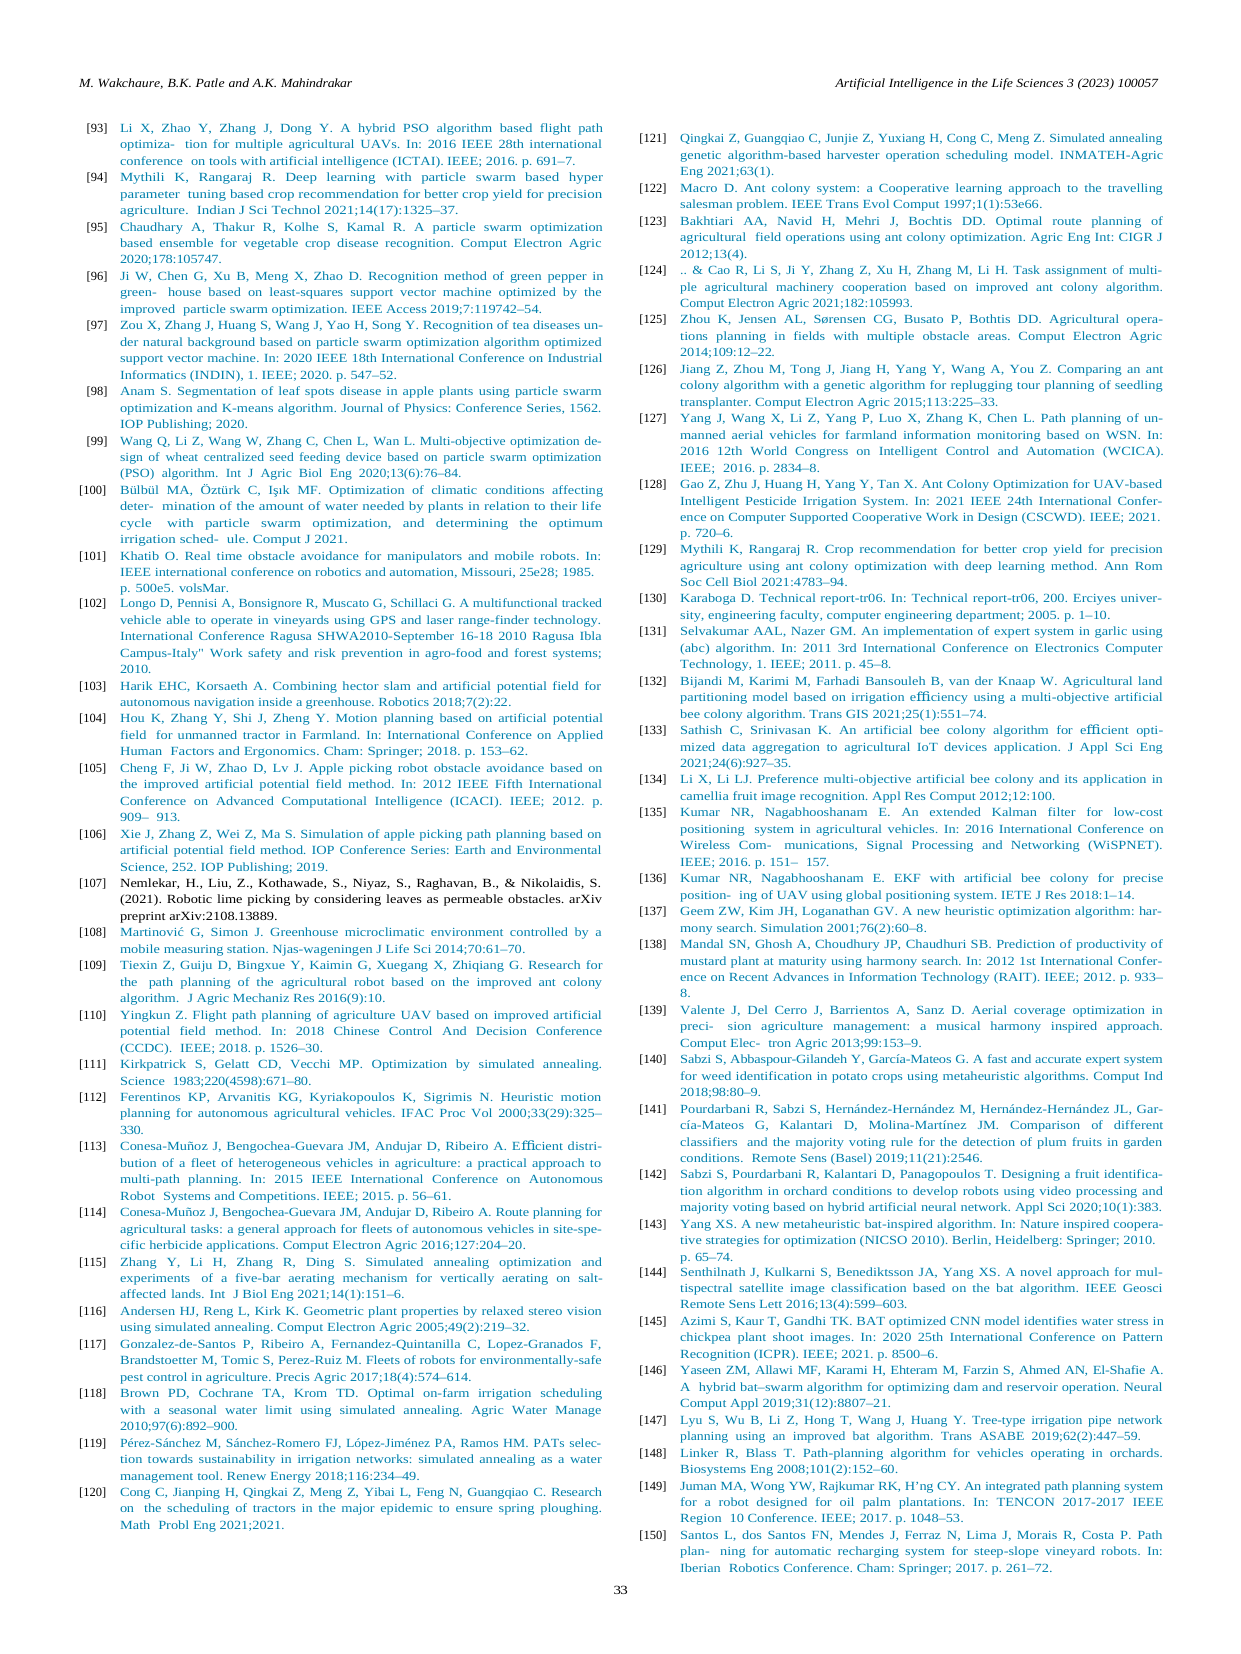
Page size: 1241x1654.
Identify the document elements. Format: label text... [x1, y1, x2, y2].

picture [176, 437, 183, 445]
picture [740, 1401, 746, 1410]
picture [212, 139, 217, 148]
picture [445, 488, 455, 494]
picture [567, 439, 578, 445]
list Andersen HJ, Reng L, Kirk K. Geometric plant properties by relaxed stereo vision using simulated annealing. Comput Electron Agric 2005;49(2):219–32. [79, 1304, 603, 1334]
picture [1046, 430, 1052, 439]
picture [910, 959, 917, 968]
picture [275, 436, 281, 443]
picture [531, 1308, 537, 1315]
picture [511, 1506, 519, 1512]
picture [168, 1389, 173, 1397]
picture [133, 615, 139, 624]
picture [465, 271, 471, 280]
picture [1070, 1270, 1076, 1279]
picture [435, 140, 440, 148]
picture [737, 1335, 743, 1344]
picture [972, 235, 982, 241]
picture [358, 321, 363, 329]
picture [709, 613, 720, 619]
picture [160, 599, 168, 607]
picture [131, 370, 136, 379]
picture [304, 1474, 311, 1483]
picture [815, 629, 825, 635]
picture [213, 1258, 219, 1266]
picture [882, 794, 888, 803]
picture [389, 340, 400, 346]
picture [142, 634, 151, 640]
picture [793, 692, 799, 701]
picture [724, 184, 731, 192]
picture [159, 1422, 165, 1430]
picture [310, 389, 316, 398]
picture [930, 1566, 936, 1575]
picture [740, 646, 748, 652]
picture [574, 733, 581, 742]
picture [686, 1332, 692, 1341]
picture [752, 975, 763, 981]
picture [1018, 482, 1028, 488]
picture [882, 1514, 888, 1522]
picture [400, 1488, 407, 1496]
picture [1091, 285, 1098, 294]
list Bijandi M, Karimi M, Farhadi Bansouleh B, van der Knaap W. Agricultural land partitioning model based on irrigation eﬃciency using a multi-objective artificial bee colony algorithm. Trans GIS 2021;25(1):551–74. [639, 673, 1163, 721]
picture [1021, 594, 1026, 602]
picture [262, 1273, 269, 1282]
picture [1073, 594, 1080, 602]
picture [435, 747, 440, 755]
picture [950, 1482, 955, 1490]
picture [694, 464, 701, 472]
picture [124, 537, 135, 543]
picture [1120, 1105, 1127, 1113]
picture [1037, 728, 1047, 734]
picture [1081, 876, 1088, 885]
picture [299, 452, 304, 461]
picture [938, 218, 945, 225]
picture [477, 1161, 483, 1170]
picture [681, 975, 692, 981]
picture [964, 613, 976, 622]
picture [342, 749, 353, 755]
picture [935, 186, 942, 192]
picture [475, 1441, 483, 1447]
picture [468, 945, 474, 953]
picture [287, 1474, 297, 1480]
picture [366, 1273, 372, 1282]
picture [933, 1236, 938, 1244]
picture [855, 1546, 861, 1555]
picture [919, 725, 924, 734]
picture [721, 1205, 728, 1214]
picture [563, 485, 568, 494]
picture [754, 266, 761, 274]
picture [517, 1306, 522, 1315]
picture [743, 759, 751, 764]
picture [1089, 777, 1096, 786]
picture [165, 1474, 174, 1480]
picture [258, 749, 264, 758]
picture [871, 219, 879, 225]
picture [1076, 942, 1083, 951]
picture [588, 1408, 594, 1417]
picture [778, 959, 788, 965]
picture [963, 1366, 969, 1374]
picture [932, 1514, 937, 1522]
picture [382, 1062, 389, 1071]
picture [428, 240, 435, 247]
picture [185, 552, 190, 560]
picture [128, 503, 137, 510]
picture [529, 274, 540, 280]
picture [1080, 679, 1088, 685]
picture [741, 662, 748, 671]
picture [300, 681, 306, 690]
picture [1025, 200, 1030, 208]
picture [1150, 727, 1157, 734]
picture [911, 186, 921, 192]
picture [480, 780, 487, 788]
picture [561, 274, 568, 283]
picture [995, 482, 1009, 491]
picture [134, 1126, 139, 1134]
picture [885, 893, 891, 902]
picture [1004, 942, 1014, 948]
picture [122, 521, 133, 525]
picture [904, 315, 911, 323]
picture [836, 1317, 842, 1325]
picture [305, 863, 310, 871]
picture [397, 832, 404, 841]
picture [270, 537, 282, 543]
picture [397, 1194, 403, 1203]
picture [200, 947, 208, 953]
picture [935, 810, 942, 816]
list .. & Cao R, Li S, Ji Y, Zhang Z, Xu H, Zhang M, Li H. Task assignment of multi- ple agricultural machinery cooperation based on improved ant colony algorithm. Comput Electron Agric 2021;182:105993. [639, 263, 1164, 310]
list Gonzalez-de-Santos P, Ribeiro A, Fernandez-Quintanilla C, Lopez-Granados F, Brandstoetter M, Tomic S, Perez-Ruiz M. Fleets of robots for environmentally-safe pest control in agriculture. Precis Agric 2017;18(4):574–614. [79, 1337, 603, 1384]
picture [334, 798, 341, 805]
picture [1104, 317, 1112, 323]
picture [359, 354, 364, 362]
picture [244, 977, 249, 986]
picture [241, 1044, 246, 1052]
picture [216, 863, 221, 871]
list Brown PD, Cochrane TA, Krom TD. Optimal on-farm irrigation scheduling with a seasonal water limit using simulated annealing. Agric Water Manage 2010;97(6):892–900. [79, 1386, 603, 1433]
picture [584, 404, 589, 412]
picture [461, 1373, 468, 1381]
picture [1095, 695, 1102, 701]
picture [579, 355, 591, 362]
picture [404, 172, 410, 181]
picture [822, 186, 829, 195]
picture [386, 206, 392, 214]
picture [298, 159, 306, 165]
picture [698, 629, 705, 635]
list Qingkai Z, Guangqiao C, Junjie Z, Yuxiang H, Cong C, Meng Z. Simulated annealing genetic algorithm-based harvester operation scheduling model. INMATEH-Agric Eng 2021;63(1). [639, 131, 1163, 178]
picture [394, 403, 399, 412]
picture [506, 779, 511, 788]
picture [712, 529, 727, 535]
picture [799, 282, 808, 291]
picture [803, 1449, 808, 1457]
picture [1121, 1120, 1129, 1129]
picture [147, 651, 154, 660]
picture [684, 1563, 689, 1572]
picture [375, 1142, 380, 1150]
picture [531, 439, 539, 445]
picture [892, 1350, 897, 1358]
picture [1096, 596, 1103, 605]
picture [212, 1243, 218, 1252]
picture [150, 584, 155, 592]
picture [1088, 135, 1097, 142]
picture [528, 388, 540, 395]
picture [467, 140, 474, 148]
picture [1142, 1222, 1152, 1228]
picture [418, 1161, 429, 1167]
picture [566, 650, 574, 657]
picture [957, 235, 964, 244]
picture [499, 175, 515, 181]
picture [554, 501, 560, 510]
picture [367, 1177, 383, 1183]
picture [271, 1389, 276, 1397]
picture [481, 192, 487, 201]
picture [852, 1399, 857, 1407]
picture [124, 682, 129, 690]
picture [264, 963, 277, 969]
picture [240, 501, 246, 510]
picture [945, 497, 950, 505]
picture [900, 1434, 907, 1440]
picture [302, 406, 310, 412]
picture [1111, 1238, 1118, 1244]
list Karaboga D. Technical report-tr06. In: Technical report-tr06, 200. Erciyes univer- sity, engineering faculty, computer engineering department; 2005. p. 1–10. [639, 591, 1163, 622]
picture [504, 1506, 511, 1515]
picture [369, 779, 375, 788]
picture [528, 340, 538, 346]
picture [1103, 513, 1110, 521]
list Yang J, Wang X, Li Z, Yang P, Luo X, Zhang K, Chen L. Path planning of un- manned aerial vehicles for farmland information monitoring based on WSN. In: 2016 12th World Congress on Intelligent Control and Automation (WCICA). IEEE; 2016. p. 2834–8. [639, 411, 1164, 475]
picture [726, 629, 736, 635]
picture [558, 438, 564, 445]
picture [708, 400, 715, 409]
picture [358, 993, 362, 1005]
picture [236, 1026, 242, 1035]
picture [274, 651, 282, 660]
picture [461, 157, 468, 165]
picture [198, 618, 205, 624]
picture [585, 389, 600, 395]
picture [965, 200, 971, 208]
picture [1039, 826, 1046, 833]
picture [974, 1186, 979, 1195]
picture [155, 1177, 162, 1186]
picture [1049, 1418, 1059, 1427]
picture [329, 339, 341, 346]
picture [327, 994, 332, 1002]
picture [898, 613, 904, 622]
picture [844, 1121, 851, 1129]
picture [967, 398, 980, 406]
picture [802, 807, 808, 816]
picture [987, 792, 992, 800]
picture [219, 192, 225, 201]
picture [520, 1109, 525, 1117]
picture [576, 175, 584, 184]
picture [931, 695, 939, 701]
picture [333, 746, 339, 755]
picture [866, 1382, 871, 1391]
picture [730, 1088, 735, 1096]
picture [167, 1240, 173, 1249]
picture [390, 832, 397, 841]
picture [921, 449, 932, 455]
picture [199, 1026, 204, 1035]
picture [843, 924, 848, 932]
picture [878, 1204, 886, 1211]
picture [847, 1270, 858, 1276]
picture [286, 337, 291, 346]
picture [929, 613, 936, 619]
list Conesa-Muñoz J, Bengochea-Guevara JM, Andujar D, Ribeiro A. Eﬃcient distri- bution of a fleet of heterogeneous vehicles in agriculture: a practical approach to multi-path planning. In: 2015 IEEE International Conference on Autonomous Robot Systems and Competitions. IEEE; 2015. p. 56–61. [79, 1139, 603, 1203]
picture [962, 217, 969, 225]
picture [984, 497, 991, 505]
picture [134, 405, 141, 412]
picture [772, 926, 782, 932]
picture [458, 618, 466, 624]
picture [366, 1356, 372, 1364]
picture [680, 531, 687, 540]
picture [1074, 1238, 1081, 1247]
picture [940, 959, 950, 965]
picture [455, 698, 460, 706]
picture [385, 1357, 394, 1364]
picture [502, 598, 512, 607]
picture [967, 1385, 977, 1391]
picture [840, 186, 849, 192]
picture [717, 775, 724, 783]
picture [916, 398, 922, 406]
picture [1041, 414, 1047, 422]
list Cheng F, Ji W, Zhao D, Lv J. Apple picking robot obstacle avoidance based on the improved artificial potential field method. In: 2012 IEEE Fifth International Conference on Advanced Computational Intelligence (ICACI). IEEE; 2012. p. 909– 913. [79, 761, 603, 824]
picture [322, 406, 332, 412]
picture [1120, 1024, 1126, 1033]
picture [445, 1207, 452, 1216]
picture [406, 1506, 421, 1512]
picture [521, 600, 533, 607]
picture [447, 126, 453, 135]
picture [1106, 380, 1111, 389]
picture [596, 598, 601, 607]
picture [928, 629, 939, 635]
list Nemlekar, H., Liu, Z., Kothawade, S., Niyaz, S., Raghavan, B., & Nikolaidis, S. (2021). Robotic lime picking by considering leaves as permeable obstacles. arXiv preprint arXiv:2108.13889. [79, 876, 603, 923]
picture [851, 613, 858, 622]
picture [1044, 383, 1051, 392]
picture [823, 777, 833, 783]
picture [451, 469, 458, 477]
picture [891, 136, 900, 142]
picture [400, 290, 407, 296]
picture [544, 1309, 554, 1315]
picture [957, 745, 967, 751]
picture [325, 700, 336, 706]
picture [1001, 1073, 1010, 1080]
picture [456, 1174, 461, 1183]
picture [510, 747, 516, 755]
picture [166, 255, 171, 263]
list Sabzi S, Abbaspour-Gilandeh Y, García-Mateos G. A fast and accurate expert system for weed identification in potato crops using metaheuristic algorithms. Comput Ind 2018;98:80–9. [639, 1052, 1163, 1099]
picture [784, 843, 794, 849]
picture [815, 1418, 826, 1424]
picture [807, 499, 820, 505]
picture [540, 1506, 547, 1515]
picture [561, 797, 566, 805]
picture [805, 1416, 810, 1424]
picture [408, 1161, 416, 1167]
picture [154, 355, 163, 362]
picture [227, 1095, 235, 1101]
picture [1071, 1137, 1076, 1146]
picture [380, 469, 385, 477]
picture [941, 1153, 945, 1165]
picture [1130, 1365, 1135, 1374]
picture [732, 464, 737, 472]
picture [373, 599, 382, 607]
picture [895, 547, 905, 553]
picture [246, 1227, 257, 1233]
picture [495, 780, 501, 788]
list Khatib O. Real time obstacle avoidance for manipulators and mobile robots. In: IEEE international conference on robotics and automation, Missouri, 25e28; 1985. [79, 548, 603, 579]
picture [586, 241, 594, 247]
picture [876, 594, 881, 602]
picture [127, 406, 134, 415]
picture [987, 1054, 992, 1063]
picture [1080, 958, 1087, 965]
picture [829, 827, 837, 833]
picture [365, 206, 372, 214]
picture [716, 167, 721, 175]
picture [853, 939, 859, 948]
picture [956, 416, 962, 425]
picture [957, 150, 963, 159]
picture [143, 1062, 153, 1071]
picture [568, 274, 575, 283]
picture [784, 315, 789, 323]
picture [261, 1013, 268, 1022]
picture [1084, 1498, 1090, 1506]
picture [257, 189, 262, 198]
picture [1115, 136, 1127, 142]
picture [222, 930, 232, 936]
picture [991, 1074, 998, 1080]
picture [529, 1175, 534, 1183]
text p. 65–74. [680, 1249, 1176, 1264]
picture [826, 596, 837, 605]
picture [221, 1388, 227, 1397]
picture [825, 873, 831, 882]
picture [589, 501, 594, 510]
picture [572, 681, 577, 690]
picture [185, 255, 190, 263]
picture [402, 634, 414, 643]
picture [139, 963, 149, 969]
picture [1087, 544, 1092, 553]
picture [156, 1357, 164, 1364]
picture [984, 1170, 993, 1178]
picture [550, 615, 556, 624]
picture [894, 1140, 901, 1146]
picture [1092, 891, 1097, 899]
picture [999, 973, 1004, 981]
picture [837, 1300, 844, 1308]
picture [480, 980, 490, 986]
picture [569, 141, 576, 148]
picture [484, 697, 488, 709]
picture [889, 794, 895, 803]
picture [209, 1523, 215, 1532]
picture [981, 1222, 991, 1228]
picture [761, 1137, 766, 1146]
picture [845, 1399, 851, 1407]
picture [198, 749, 208, 755]
picture [815, 710, 823, 718]
picture [1034, 1024, 1041, 1033]
picture [846, 547, 852, 556]
picture [1001, 153, 1007, 162]
picture [755, 843, 765, 849]
picture [814, 200, 821, 208]
picture [1124, 776, 1131, 783]
picture [127, 142, 134, 151]
picture [794, 807, 799, 816]
picture [1073, 332, 1080, 340]
picture [342, 1276, 352, 1282]
picture [785, 939, 791, 948]
picture [447, 1373, 452, 1381]
picture [774, 679, 784, 685]
picture [501, 1093, 507, 1101]
picture [504, 715, 516, 722]
picture [774, 1301, 782, 1308]
picture [228, 1422, 233, 1430]
picture [883, 1300, 888, 1308]
picture [1064, 613, 1071, 622]
picture [706, 1467, 713, 1476]
list Ferentinos KP, Arvanitis KG, Kyriakopoulos K, Sigrimis N. Heuristic motion planning for autonomous agricultural vehicles. IFAC Proc Vol 2000;33(29):325– 330. [79, 1090, 603, 1137]
picture [461, 126, 469, 132]
text p. 720–6. [680, 526, 1176, 540]
picture [680, 827, 687, 836]
picture [288, 452, 293, 461]
list Kirkpatrick S, Gelatt CD, Vecchi MP. Optimization by simulated annealing. Science 1983;220(4598):671–80. [79, 1057, 603, 1088]
picture [1117, 1451, 1127, 1457]
picture [287, 192, 294, 201]
picture [172, 615, 177, 624]
picture [827, 1202, 833, 1211]
picture [384, 289, 393, 296]
picture [1131, 1236, 1136, 1244]
picture [1045, 891, 1052, 899]
picture [867, 1514, 872, 1522]
picture [1124, 891, 1131, 899]
picture [909, 1107, 918, 1113]
picture [506, 140, 511, 148]
picture [1107, 151, 1114, 159]
picture [880, 365, 885, 373]
picture [578, 126, 585, 135]
picture [267, 749, 278, 755]
picture [301, 1276, 309, 1282]
picture [1103, 1319, 1113, 1325]
picture [134, 568, 141, 576]
picture [513, 1109, 518, 1117]
picture [1035, 644, 1042, 652]
picture [167, 1374, 176, 1381]
picture [494, 615, 499, 624]
picture [515, 389, 522, 398]
picture [406, 1109, 412, 1117]
picture [791, 712, 801, 718]
picture [410, 241, 416, 250]
picture [1097, 151, 1106, 159]
list Valente J, Del Cerro J, Barrientos A, Sanz D. Aerial coverage optimization in preci- sion agriculture management: a musical harmony inspired approach. Comput Elec- tron Agric 2013;99:153–9. [639, 1003, 1163, 1050]
picture [402, 1243, 410, 1249]
picture [1137, 841, 1144, 849]
picture [884, 515, 894, 521]
picture [770, 1399, 775, 1407]
picture [439, 713, 445, 722]
picture [134, 1160, 141, 1167]
picture [539, 123, 545, 132]
picture [168, 1276, 179, 1282]
picture [838, 1399, 844, 1407]
picture [207, 356, 217, 362]
picture [747, 300, 760, 307]
picture [551, 340, 558, 349]
picture [520, 438, 528, 443]
picture [1021, 695, 1031, 701]
picture [494, 554, 504, 560]
picture [147, 782, 157, 788]
picture [259, 337, 264, 346]
picture [883, 725, 890, 734]
picture [1090, 679, 1101, 685]
picture [1148, 153, 1155, 159]
list Sathish C, Srinivasan K. An artificial bee colony algorithm for eﬃcient opti- mized data aggregation to agricultural IoT devices application. J Appl Sci Eng 2021;24(6):927–35. [639, 723, 1163, 770]
picture [737, 1514, 742, 1522]
picture [354, 488, 364, 494]
picture [214, 1309, 225, 1315]
picture [539, 832, 545, 841]
picture [1067, 939, 1072, 948]
picture [913, 1566, 921, 1572]
picture [173, 848, 179, 857]
picture [882, 694, 889, 701]
picture [221, 1422, 226, 1430]
picture [1097, 745, 1104, 754]
picture [443, 455, 449, 464]
picture [365, 1208, 370, 1216]
picture [1117, 1365, 1123, 1374]
picture [471, 684, 479, 690]
picture [121, 1276, 139, 1285]
picture [760, 1073, 767, 1080]
picture [316, 340, 323, 349]
picture [720, 1385, 728, 1391]
picture [752, 153, 760, 159]
picture [812, 644, 817, 652]
picture [273, 764, 280, 772]
picture [584, 1143, 596, 1150]
picture [890, 940, 895, 948]
picture [1129, 479, 1136, 488]
picture [219, 1375, 227, 1381]
picture [339, 488, 346, 497]
picture [179, 1193, 187, 1200]
picture [765, 166, 769, 178]
picture [216, 454, 230, 461]
picture [755, 199, 761, 208]
picture [1007, 1024, 1018, 1030]
picture [996, 1382, 1001, 1391]
picture [866, 956, 872, 965]
picture [337, 1472, 342, 1480]
picture [567, 733, 574, 742]
picture [766, 745, 772, 754]
picture [852, 1484, 862, 1490]
picture [207, 700, 217, 706]
picture [282, 865, 288, 874]
picture [920, 1514, 931, 1522]
picture [547, 192, 552, 201]
picture [813, 1566, 823, 1572]
picture [413, 1192, 419, 1200]
picture [226, 501, 231, 510]
picture [375, 749, 380, 758]
picture [439, 389, 446, 398]
picture [696, 529, 707, 537]
picture [239, 225, 248, 231]
picture [368, 651, 379, 657]
picture [227, 1521, 232, 1529]
picture [844, 1299, 848, 1311]
picture [436, 1010, 443, 1019]
picture [125, 568, 132, 576]
picture [157, 222, 163, 231]
picture [768, 826, 776, 833]
picture [795, 464, 801, 472]
picture [1063, 563, 1072, 570]
picture [712, 383, 719, 392]
picture [806, 235, 814, 241]
picture [877, 1352, 884, 1361]
picture [152, 159, 162, 165]
picture [325, 1175, 332, 1183]
picture [212, 487, 221, 494]
picture [701, 186, 710, 192]
picture [260, 648, 265, 657]
picture [929, 1056, 938, 1063]
picture [889, 1465, 894, 1473]
picture [364, 1456, 376, 1463]
picture [1152, 1057, 1161, 1063]
list Geem ZW, Kim JH, Loganathan GV. A new heuristic optimization algorithm: har- mony search. Simulation 2001;76(2):60–8. [639, 904, 1163, 935]
picture [140, 472, 148, 477]
picture [460, 1026, 465, 1035]
picture [273, 618, 283, 624]
picture [159, 255, 165, 263]
picture [387, 452, 393, 461]
picture [373, 1290, 379, 1298]
picture [363, 290, 370, 299]
picture [595, 337, 600, 346]
picture [1104, 480, 1109, 488]
picture [801, 925, 808, 932]
picture [712, 626, 725, 635]
picture [503, 320, 508, 329]
picture [799, 1549, 809, 1555]
picture [926, 1368, 936, 1374]
picture [1021, 827, 1030, 833]
picture [810, 464, 816, 472]
picture [391, 977, 398, 986]
picture [795, 1140, 805, 1146]
picture [846, 893, 852, 902]
picture [1007, 745, 1014, 754]
picture [862, 1500, 868, 1509]
list Longo D, Pennisi A, Bonsignore R, Muscato G, Schillaci G. A multifunctional tracked vehicle able to operate in vineyards using GPS and laser range-finder technology. International Conference Ragusa SHWA2010-September 16-18 2010 Ragusa Ibla Campus-Italy" Work safety and risk prevention in agro-food and forest systems; 2010. [79, 596, 603, 676]
picture [1136, 1334, 1144, 1341]
picture [1103, 1498, 1108, 1506]
picture [415, 1208, 422, 1216]
picture [829, 807, 835, 816]
picture [840, 153, 848, 159]
picture [357, 437, 364, 445]
picture [176, 1389, 183, 1397]
picture [701, 136, 707, 145]
picture [1100, 611, 1105, 619]
picture [802, 578, 808, 586]
picture [951, 315, 957, 323]
picture [1137, 1056, 1145, 1063]
picture [121, 1439, 126, 1447]
picture [725, 1104, 731, 1113]
picture [808, 612, 815, 619]
picture [212, 159, 219, 165]
picture [1114, 1267, 1119, 1276]
picture [138, 1405, 144, 1414]
picture [826, 1514, 833, 1522]
picture [167, 682, 175, 690]
picture [169, 1158, 174, 1167]
picture [807, 1434, 813, 1443]
picture [403, 124, 408, 132]
picture [197, 468, 203, 477]
picture [963, 1564, 968, 1572]
picture [784, 907, 792, 915]
picture [452, 157, 459, 165]
picture [697, 810, 707, 816]
picture [550, 1439, 558, 1447]
picture [392, 930, 402, 936]
picture [1010, 481, 1017, 488]
picture [820, 858, 826, 866]
picture [768, 1040, 783, 1047]
picture [274, 1339, 280, 1348]
picture [314, 1044, 319, 1052]
picture [1053, 1432, 1058, 1440]
picture [681, 515, 692, 521]
picture [777, 1169, 783, 1178]
list Linker R, Blass T. Path-planning algorithm for vehicles operating in orchards. Biosystems Eng 2008;101(2):152–60. [639, 1445, 1163, 1476]
picture [696, 216, 703, 225]
picture [902, 924, 907, 932]
picture [990, 1021, 996, 1030]
picture [156, 1441, 167, 1447]
picture [692, 1484, 702, 1490]
picture [1057, 1283, 1063, 1292]
picture [731, 759, 736, 767]
picture [205, 521, 212, 530]
picture [901, 398, 906, 406]
picture [585, 960, 590, 969]
picture [812, 1024, 822, 1030]
picture [896, 1319, 903, 1328]
picture [713, 1088, 724, 1096]
picture [467, 1257, 473, 1266]
picture [316, 733, 325, 739]
picture [931, 216, 937, 225]
picture [419, 485, 424, 494]
list Wang Q, Li Z, Wang W, Zhang C, Chen L, Wan L. Multi-objective optimization de- sign of wheat centralized seed feeding device based on particle swarm optimization (PSO) algorithm. Int J Agric Biol Eng 2020;13(6):76–84. [86, 433, 603, 481]
picture [241, 1061, 249, 1068]
picture [1071, 416, 1078, 425]
picture [259, 782, 266, 791]
picture [488, 747, 494, 755]
list Selvakumar AAL, Nazer GM. An implementation of expert system in garlic using (abc) algorithm. In: 2011 3rd International Conference on Electronics Computer Technology, 1. IEEE; 2011. p. 45–8. [639, 624, 1163, 671]
picture [520, 632, 525, 640]
picture [451, 1227, 461, 1233]
picture [1085, 367, 1092, 376]
picture [687, 1431, 695, 1440]
picture [858, 1202, 863, 1211]
picture [863, 1283, 870, 1292]
picture [737, 1088, 742, 1096]
picture [155, 730, 160, 739]
picture [396, 1325, 404, 1331]
picture [849, 1350, 854, 1358]
picture [822, 217, 828, 225]
picture [1108, 1284, 1115, 1292]
picture [391, 697, 399, 706]
picture [409, 699, 416, 706]
picture [125, 469, 131, 477]
picture [386, 1506, 392, 1515]
picture [421, 963, 427, 972]
picture [827, 285, 834, 294]
picture [144, 796, 149, 805]
picture [149, 1240, 155, 1249]
picture [192, 779, 197, 788]
picture [508, 945, 514, 953]
picture [466, 287, 472, 296]
picture [883, 1154, 888, 1162]
picture [697, 876, 707, 882]
picture [1133, 646, 1140, 655]
picture [124, 714, 129, 722]
picture [191, 651, 198, 660]
picture [1129, 1484, 1136, 1493]
picture [1033, 1385, 1041, 1391]
picture [966, 643, 971, 652]
picture [1024, 547, 1033, 553]
picture [1006, 891, 1013, 899]
list Yingkun Z. Flight path planning of agriculture UAV based on improved artificial potential field method. In: 2018 Chinese Control And Decision Conference (CCDC). IEEE; 2018. p. 1526–30. [79, 1007, 603, 1055]
picture [851, 331, 857, 340]
picture [844, 1382, 850, 1391]
picture [538, 1161, 545, 1170]
picture [1059, 594, 1064, 602]
picture [1005, 909, 1011, 918]
picture [573, 960, 579, 969]
picture [1003, 1316, 1008, 1325]
picture [767, 1317, 776, 1325]
picture [467, 632, 472, 640]
picture [164, 1325, 174, 1331]
picture [216, 797, 221, 805]
picture [942, 695, 953, 701]
picture [1017, 433, 1025, 439]
picture [223, 175, 229, 184]
picture [227, 1472, 232, 1480]
picture [178, 173, 184, 181]
picture [420, 1309, 427, 1318]
picture [126, 961, 131, 969]
picture [759, 466, 766, 475]
picture [426, 206, 439, 214]
picture [912, 1283, 917, 1292]
picture [440, 1276, 447, 1282]
picture [933, 546, 940, 553]
picture [1073, 679, 1079, 688]
picture [1053, 1172, 1059, 1181]
picture [940, 282, 945, 291]
picture [688, 1238, 695, 1244]
picture [255, 1194, 265, 1200]
picture [239, 420, 244, 428]
picture [1130, 1417, 1138, 1424]
picture [295, 1077, 306, 1085]
picture [487, 1227, 494, 1233]
picture [1052, 594, 1057, 602]
picture [346, 452, 351, 461]
picture [745, 464, 750, 472]
picture [497, 963, 503, 972]
picture [835, 1514, 842, 1522]
picture [1035, 334, 1045, 340]
picture [756, 515, 763, 524]
picture [277, 471, 284, 477]
picture [295, 142, 301, 151]
picture [728, 299, 735, 307]
picture [867, 827, 875, 833]
picture [271, 206, 280, 214]
picture [1155, 1530, 1161, 1539]
picture [508, 1013, 514, 1022]
picture [178, 599, 183, 607]
picture [180, 1307, 186, 1315]
picture [327, 1095, 334, 1101]
picture [685, 464, 692, 472]
picture [1098, 367, 1106, 373]
picture [937, 1122, 943, 1129]
picture [715, 1238, 723, 1244]
picture [1020, 909, 1030, 915]
list Azimi S, Kaur T, Gandhi TK. BAT optimized CNN model identifies water stress in chickpea plant shoot images. In: 2020 25th International Conference on Pattern Recognition (ICPR). IEEE; 2021. p. 8500–6. [639, 1314, 1163, 1361]
picture [410, 799, 421, 808]
picture [121, 1130, 131, 1134]
picture [179, 713, 185, 722]
picture [762, 1156, 777, 1162]
picture [778, 728, 785, 734]
picture [793, 660, 800, 668]
picture [330, 469, 337, 477]
picture [552, 225, 562, 231]
picture [978, 1564, 984, 1572]
picture [1119, 909, 1129, 915]
picture [453, 1391, 468, 1397]
picture [1140, 743, 1147, 751]
picture [401, 1373, 408, 1381]
picture [1128, 1448, 1134, 1457]
picture [817, 939, 830, 948]
list Li X, Zhao Y, Zhang J, Dong Y. A hybrid PSO algorithm based flight path optimiza- tion for multiple agricultural UAVs. In: 2016 IEEE 28th international conference on tools with artificial intelligence (ICTAI). IEEE; 2016. p. 691–7. [86, 121, 603, 168]
picture [703, 909, 713, 915]
picture [897, 1205, 905, 1211]
picture [745, 317, 756, 323]
picture [681, 1416, 688, 1424]
picture [334, 1175, 341, 1183]
picture [1007, 1432, 1013, 1440]
picture [872, 942, 879, 951]
picture [1102, 1267, 1108, 1276]
picture [716, 334, 723, 343]
picture [1038, 792, 1043, 800]
picture [547, 274, 553, 283]
picture [151, 1309, 160, 1315]
picture [120, 1375, 127, 1384]
picture [783, 1449, 792, 1457]
picture [431, 569, 438, 576]
picture [419, 832, 426, 841]
picture [514, 239, 521, 247]
list Tiexin Z, Guiju D, Bingxue Y, Kaimin G, Xuegang X, Zhiqiang G. Research for the path planning of the agricultural robot based on the improved ant colony algorithm. J Agric Mechaniz Res 2016(9):10. [79, 958, 603, 1005]
picture [218, 618, 225, 627]
picture [271, 1290, 278, 1298]
picture [856, 285, 866, 294]
picture [895, 1516, 902, 1525]
picture [122, 222, 135, 231]
picture [121, 356, 131, 362]
picture [521, 337, 527, 346]
picture [845, 430, 850, 439]
picture [718, 759, 725, 767]
picture [379, 126, 387, 132]
picture [1135, 562, 1142, 570]
picture [283, 1258, 290, 1266]
picture [403, 1011, 409, 1019]
picture [222, 1342, 229, 1348]
picture [457, 1275, 465, 1282]
picture [187, 337, 193, 346]
picture [548, 568, 554, 576]
picture [1036, 1501, 1044, 1506]
picture [232, 699, 239, 706]
picture [263, 1325, 269, 1334]
picture [171, 1227, 179, 1233]
picture [352, 1060, 358, 1068]
picture [978, 1074, 985, 1080]
picture [957, 794, 963, 803]
picture [696, 301, 711, 310]
picture [681, 613, 688, 619]
picture [199, 173, 206, 181]
picture [582, 598, 588, 607]
picture [448, 1323, 455, 1331]
list Yaseen ZM, Allawi MF, Karami H, Ehteram M, Farzin S, Ahmed AN, El-Shafie A. A hybrid bat–swarm algorithm for optimizing dam and reservoir operation. Neural Comput Appl 2019;31(12):8807–21. [639, 1363, 1164, 1410]
picture [694, 1169, 700, 1178]
picture [310, 501, 320, 510]
picture [306, 1258, 313, 1266]
picture [872, 975, 887, 981]
picture [317, 615, 322, 624]
picture [1110, 547, 1117, 556]
list Santos L, dos Santos FN, Mendes J, Ferraz N, Lima J, Morais R, Costa P. Path plan- ning for automatic recharging system for steep-slope vineyard robots. In: Iberian Robotics Conference. Cham: Springer; 2017. p. 261–72. [639, 1528, 1164, 1575]
picture [1037, 1140, 1044, 1149]
picture [1091, 219, 1098, 228]
picture [1112, 1056, 1120, 1063]
picture [914, 383, 924, 389]
picture [381, 1473, 391, 1480]
picture [1018, 728, 1025, 734]
picture [286, 634, 292, 643]
picture [873, 874, 880, 882]
picture [303, 1027, 308, 1035]
picture [730, 1497, 736, 1506]
picture [698, 725, 704, 734]
picture [1000, 234, 1007, 241]
picture [906, 1566, 912, 1575]
picture [977, 1368, 988, 1374]
picture [355, 715, 362, 722]
picture [324, 192, 336, 198]
picture [745, 1563, 752, 1572]
picture [859, 1399, 865, 1407]
picture [856, 433, 871, 439]
picture [903, 645, 910, 652]
picture [240, 681, 246, 690]
picture [755, 232, 762, 241]
picture [383, 716, 389, 725]
picture [729, 1467, 739, 1473]
picture [317, 452, 325, 461]
picture [719, 430, 724, 439]
picture [312, 1275, 319, 1282]
picture [242, 862, 248, 871]
picture [508, 340, 516, 346]
picture [1092, 1057, 1104, 1066]
picture [866, 1563, 872, 1572]
picture [1072, 448, 1079, 455]
picture [147, 1276, 156, 1282]
picture [489, 730, 494, 739]
picture [732, 1189, 739, 1195]
picture [739, 433, 752, 439]
picture [788, 301, 794, 310]
picture [1063, 1024, 1073, 1033]
picture [864, 1219, 870, 1228]
picture [996, 266, 1001, 274]
picture [431, 469, 436, 477]
picture [411, 1355, 416, 1364]
picture [214, 996, 221, 1002]
picture [572, 521, 584, 527]
picture [155, 452, 160, 461]
picture [304, 980, 315, 986]
picture [398, 356, 414, 362]
picture [732, 1205, 739, 1211]
picture [1096, 1432, 1110, 1440]
picture [1087, 596, 1095, 602]
picture [832, 383, 843, 389]
picture [1072, 561, 1078, 570]
picture [368, 1309, 375, 1318]
picture [970, 710, 976, 718]
picture [179, 586, 192, 592]
picture [915, 939, 921, 948]
picture [179, 1503, 185, 1512]
picture [229, 1375, 240, 1381]
picture [375, 994, 380, 1002]
picture [919, 1548, 927, 1555]
picture [157, 993, 163, 1002]
picture [769, 613, 775, 622]
picture [972, 1416, 980, 1424]
picture [1037, 611, 1042, 619]
picture [852, 1431, 858, 1440]
picture [839, 1431, 844, 1440]
picture [1025, 1205, 1032, 1214]
picture [194, 1044, 201, 1052]
picture [327, 846, 333, 854]
picture [448, 206, 454, 214]
picture [818, 909, 824, 918]
picture [885, 284, 892, 291]
picture [1046, 1451, 1056, 1457]
picture [179, 1059, 186, 1068]
picture [729, 973, 736, 981]
picture [279, 504, 290, 510]
picture [1029, 186, 1040, 192]
picture [784, 660, 791, 668]
picture [911, 1416, 917, 1424]
picture [1112, 906, 1118, 915]
picture [404, 437, 411, 445]
picture [371, 140, 376, 148]
picture [299, 469, 305, 477]
list Zhou K, Jensen AL, Sørensen CG, Busato P, Bothtis DD. Agricultural opera- tions planning in fields with multiple obstacle areas. Comput Electron Agric 2014;109:12–22. [639, 312, 1163, 359]
picture [455, 846, 462, 854]
picture [729, 1564, 736, 1572]
picture [760, 646, 770, 652]
list Pourdarbani R, Sabzi S, Hernández-Hernández M, Hernández-Hernández JL, Gar- cía-Mateos G, Kalantari D, Molina-Martínez JM. Comparison of different classifiers and the majority voting rule for the detection of plum fruits in garden conditions. Remote Sens (Basel) 2019;11(21):2546. [639, 1101, 1164, 1165]
picture [1076, 1140, 1087, 1146]
picture [811, 515, 817, 524]
picture [1046, 481, 1053, 488]
picture [758, 728, 765, 734]
picture [430, 1323, 435, 1331]
picture [1066, 268, 1072, 277]
picture [525, 977, 530, 986]
picture [1077, 1203, 1082, 1211]
picture [1017, 1432, 1024, 1440]
picture [1090, 745, 1097, 754]
picture [785, 1008, 800, 1014]
picture [733, 578, 740, 586]
picture [938, 235, 945, 244]
picture [1025, 496, 1031, 505]
picture [372, 123, 379, 132]
picture [1051, 1123, 1059, 1129]
picture [1134, 413, 1139, 422]
picture [851, 1385, 861, 1391]
picture [741, 594, 748, 602]
picture [516, 684, 527, 690]
picture [748, 383, 756, 389]
picture [1158, 939, 1163, 948]
picture [714, 1267, 719, 1276]
picture [719, 348, 724, 356]
picture [1038, 564, 1044, 573]
picture [819, 1222, 830, 1228]
picture [421, 175, 427, 184]
picture [581, 930, 588, 939]
picture [260, 1521, 265, 1529]
picture [432, 225, 438, 234]
picture [337, 1290, 344, 1298]
picture [497, 1013, 507, 1019]
list Hou K, Zhang Y, Shi J, Zheng Y. Motion planning based on artificial potential field for unmanned tractor in Farmland. In: International Conference on Applied Human Factors and Ergonomics. Cham: Springer; 2018. p. 153–62. [79, 711, 603, 758]
picture [342, 618, 349, 624]
picture [377, 1260, 387, 1266]
picture [439, 651, 450, 657]
picture [584, 1490, 594, 1496]
picture [496, 1208, 501, 1216]
picture [911, 594, 920, 602]
picture [862, 414, 867, 422]
picture [749, 545, 754, 553]
picture [1141, 1123, 1151, 1129]
picture [892, 153, 898, 162]
picture [375, 1487, 382, 1496]
picture [933, 134, 938, 142]
picture [476, 1027, 483, 1035]
picture [524, 1095, 532, 1101]
picture [766, 1057, 779, 1066]
picture [550, 829, 557, 838]
picture [499, 123, 504, 132]
picture [198, 389, 208, 395]
picture [993, 497, 1000, 505]
picture [884, 1285, 891, 1292]
picture [502, 305, 509, 313]
picture [297, 1111, 308, 1117]
picture [297, 1227, 303, 1236]
picture [1045, 792, 1050, 800]
picture [1091, 1222, 1101, 1228]
picture [223, 420, 228, 428]
list Martinović G, Simon J. Greenhouse microclimatic environment controlled by a mobile measuring station. Njas-wageningen J Life Sci 2014;70:61–70. [79, 925, 603, 956]
picture [788, 150, 795, 159]
picture [357, 683, 366, 690]
picture [929, 331, 935, 340]
picture [845, 1008, 857, 1014]
picture [190, 1158, 196, 1167]
picture [383, 749, 391, 755]
picture [243, 1340, 249, 1348]
picture [764, 317, 775, 323]
picture [753, 643, 759, 652]
picture [477, 241, 487, 247]
picture [244, 747, 251, 755]
picture [747, 1401, 753, 1410]
picture [959, 1154, 971, 1162]
list Mythili K, Rangaraj R. Deep learning with particle swarm based hyper parameter tuning based crop recommendation for better crop yield for precision agriculture. Indian J Sci Technol 2021;14(17):1325–37. [86, 170, 603, 217]
picture [466, 698, 472, 706]
picture [1071, 1498, 1076, 1506]
picture [394, 1441, 404, 1447]
picture [374, 829, 379, 838]
picture [503, 570, 511, 576]
list Ji W, Chen G, Xu B, Meng X, Zhao D. Recognition method of green pepper in green- house based on least-squares support vector machine optimized by the improved particle swarm optimization. IEEE Access 2019;7:119742–54. [86, 269, 603, 316]
picture [341, 651, 348, 660]
picture [562, 848, 572, 854]
picture [1088, 183, 1094, 192]
picture [451, 1095, 461, 1101]
picture [916, 1350, 927, 1356]
picture [226, 618, 236, 624]
picture [310, 486, 316, 494]
picture [815, 1497, 820, 1506]
picture [347, 1324, 361, 1331]
picture [409, 763, 415, 772]
picture [775, 136, 787, 145]
picture [1061, 1481, 1067, 1490]
picture [261, 1340, 268, 1348]
picture [336, 373, 343, 382]
picture [943, 1566, 950, 1572]
picture [1022, 186, 1029, 195]
picture [120, 192, 127, 201]
picture [426, 1373, 432, 1381]
picture [979, 940, 986, 948]
picture [1135, 1270, 1145, 1276]
picture [523, 1358, 533, 1364]
picture [1019, 1366, 1024, 1374]
picture [410, 929, 417, 936]
picture [1016, 629, 1026, 635]
picture [142, 406, 152, 412]
picture [926, 776, 932, 783]
picture [263, 223, 268, 231]
picture [1040, 547, 1046, 556]
picture [252, 1438, 258, 1447]
picture [185, 1044, 192, 1052]
picture [576, 763, 581, 772]
list Lyu S, Wu B, Li Z, Hong T, Wang J, Huang Y. Tree-type irrigation pipe network planning using an improved bat algorithm. Trans ASABE 2019;62(2):447–59. [639, 1412, 1164, 1443]
picture [200, 306, 208, 313]
picture [592, 799, 599, 808]
picture [880, 383, 886, 392]
picture [328, 141, 338, 148]
picture [138, 944, 145, 953]
picture [1063, 1270, 1070, 1279]
picture [583, 1227, 589, 1236]
picture [854, 1055, 859, 1063]
picture [556, 521, 562, 530]
picture [894, 285, 905, 291]
picture [764, 794, 774, 800]
picture [1053, 1332, 1058, 1341]
picture [370, 290, 377, 299]
picture [238, 1158, 244, 1167]
list Zou X, Zhang J, Huang S, Wang J, Yao H, Song Y. Recognition of tea diseases un- der natural background based on particle swarm optimization algorithm optimized support vector machine. In: 2020 IEEE 18th International Conference on Industrial Informatics (INDIN), 1. IEEE; 2020. p. 547–52. [86, 318, 603, 382]
picture [831, 578, 843, 586]
picture [323, 241, 330, 250]
picture [1150, 1366, 1155, 1374]
picture [1151, 564, 1161, 570]
picture [1054, 840, 1064, 849]
picture [694, 858, 701, 866]
picture [162, 504, 176, 510]
picture [305, 1290, 310, 1298]
picture [322, 371, 327, 379]
picture [496, 305, 502, 313]
list Mythili K, Rangaraj R. Crop recommendation for better crop yield for precision agriculture using ant colony optimization with deep learning method. Ann Rom Soc Cell Biol 2021:4783–94. [639, 542, 1163, 589]
picture [1081, 1238, 1089, 1244]
picture [768, 383, 778, 389]
picture [781, 464, 786, 472]
picture [322, 535, 328, 543]
picture [817, 1548, 824, 1555]
picture [120, 1111, 127, 1120]
picture [795, 1221, 804, 1228]
picture [1079, 1008, 1085, 1017]
picture [890, 1057, 898, 1063]
picture [784, 1465, 789, 1473]
picture [1099, 909, 1107, 915]
picture [984, 1319, 994, 1325]
picture [974, 1219, 980, 1228]
picture [540, 554, 551, 560]
picture [226, 763, 232, 772]
picture [730, 959, 736, 968]
picture [364, 1224, 369, 1233]
list Conesa-Muñoz J, Bengochea-Guevara JM, Andujar D, Ribeiro A. Route planning for agricultural tasks: a general approach for fleets of autonomous vehicles in site-spe- cific herbicide applications. Comput Electron Agric 2016;127:204–20. [79, 1205, 603, 1252]
picture [302, 142, 309, 148]
picture [921, 202, 928, 211]
picture [1099, 133, 1104, 142]
picture [870, 499, 877, 508]
picture [434, 1160, 444, 1167]
picture [584, 631, 591, 640]
picture [970, 1071, 976, 1080]
picture [270, 1141, 276, 1150]
picture [983, 646, 994, 652]
picture [577, 1158, 583, 1167]
picture [1063, 692, 1068, 701]
picture [438, 191, 446, 198]
picture [332, 206, 338, 214]
picture [942, 972, 948, 981]
picture [798, 873, 804, 882]
picture [851, 299, 856, 307]
picture [210, 371, 217, 379]
picture [735, 446, 741, 455]
picture [281, 845, 287, 854]
picture [1057, 959, 1073, 965]
picture [1102, 728, 1110, 734]
picture [566, 340, 576, 346]
picture [778, 876, 784, 885]
picture [264, 1490, 270, 1499]
picture [1140, 334, 1146, 343]
picture [681, 1123, 689, 1129]
picture [292, 1342, 303, 1348]
picture [402, 189, 407, 198]
list Pérez-Sánchez M, Sánchez-Romero FJ, López-Jiménez PA, Ramos HM. PATs selec- tion towards sustainability in irrigation networks: simulated annealing as a water management tool. Renew Energy 2018;116:234–49. [79, 1435, 603, 1483]
picture [273, 1408, 283, 1414]
list Bülbül MA, Öztürk C, Işık MF. Optimization of climatic conditions affecting deter- mination of the amount of water needed by plants in relation to their life cycle with particle swarm optimization, and determining the optimum irrigation sched- ule. Comput J 2021. [79, 483, 603, 546]
picture [341, 1506, 351, 1512]
picture [799, 1270, 808, 1276]
picture [398, 1342, 412, 1350]
picture [708, 1041, 715, 1050]
picture [219, 1243, 225, 1252]
picture [129, 1095, 139, 1101]
picture [680, 1497, 685, 1506]
picture [335, 779, 340, 788]
picture [994, 199, 998, 211]
picture [852, 876, 862, 882]
picture [920, 1236, 925, 1244]
picture [294, 980, 302, 986]
picture [812, 1041, 820, 1047]
picture [340, 994, 345, 1002]
picture [549, 1259, 556, 1266]
picture [783, 400, 790, 409]
picture [216, 553, 223, 560]
picture [569, 239, 574, 247]
picture [309, 175, 314, 184]
picture [779, 891, 785, 899]
picture [842, 1484, 851, 1490]
picture [155, 799, 165, 805]
picture [365, 371, 371, 379]
picture [1118, 1498, 1124, 1506]
picture [227, 1028, 236, 1035]
picture [229, 845, 236, 854]
picture [569, 781, 576, 788]
picture [463, 305, 469, 313]
picture [331, 1375, 339, 1381]
picture [1070, 1335, 1081, 1341]
picture [1104, 562, 1109, 570]
picture [793, 578, 800, 586]
picture [795, 1039, 800, 1047]
picture [505, 1490, 511, 1499]
picture [121, 1243, 129, 1249]
picture [1147, 317, 1155, 323]
picture [404, 404, 409, 412]
picture [525, 305, 535, 313]
picture [918, 676, 924, 685]
picture [996, 1498, 1005, 1506]
picture [212, 255, 218, 263]
picture [1069, 1549, 1076, 1558]
picture [738, 1267, 744, 1276]
picture [680, 1549, 687, 1558]
picture [995, 957, 1000, 965]
picture [464, 749, 469, 758]
list Juman MA, Wong YW, Rajkumar RK, H’ng CY. An integrated path planning system for a robot designed for oil palm plantations. In: TENCON 2017-2017 IEEE Region 10 Conference. IEEE; 2017. p. 1048–53. [639, 1478, 1163, 1526]
picture [506, 485, 511, 494]
picture [127, 665, 132, 673]
picture [859, 660, 866, 668]
list Jiang Z, Zhou M, Tong J, Jiang H, Yang Y, Wang A, You Z. Comparing an ant colony algorithm with a genetic algorithm for replugging tour planning of seedling transplanter. Comput Electron Agric 2015;113:225–33. [639, 362, 1164, 409]
picture [537, 225, 544, 234]
picture [515, 945, 520, 953]
picture [249, 126, 255, 135]
picture [880, 710, 885, 718]
picture [1133, 317, 1140, 326]
picture [752, 1154, 757, 1162]
picture [314, 651, 322, 657]
picture [438, 305, 443, 313]
picture [1112, 513, 1119, 521]
picture [693, 1566, 706, 1572]
picture [289, 684, 299, 690]
picture [821, 317, 828, 324]
picture [251, 1077, 256, 1085]
picture [1051, 1105, 1056, 1113]
picture [735, 712, 742, 721]
picture [562, 287, 567, 296]
picture [393, 1141, 398, 1150]
picture [1098, 333, 1107, 340]
picture [993, 876, 1000, 882]
picture [213, 1490, 219, 1499]
picture [458, 1141, 463, 1150]
picture [198, 255, 204, 263]
picture [735, 383, 747, 392]
picture [821, 499, 827, 508]
picture [1129, 1120, 1134, 1129]
list Senthilnath J, Kulkarni S, Benediktsson JA, Yang XS. A novel approach for mul- tispectral satellite image classification based on the bat algorithm. IEEE Geosci Remote Sens Lett 2016;13(4):599–603. [639, 1264, 1163, 1312]
picture [235, 1273, 242, 1282]
picture [274, 1077, 280, 1085]
picture [180, 863, 186, 871]
picture [819, 959, 826, 968]
picture [372, 1373, 378, 1381]
picture [506, 1260, 513, 1269]
picture [404, 157, 420, 165]
picture [982, 482, 989, 491]
picture [430, 780, 435, 788]
picture [856, 810, 866, 816]
picture [708, 1401, 715, 1410]
picture [903, 1318, 910, 1325]
picture [1158, 216, 1163, 225]
picture [149, 468, 153, 480]
picture [790, 975, 797, 981]
picture [374, 305, 381, 313]
picture [842, 1464, 846, 1476]
list Macro D. Ant colony system: a Cooperative learning approach to the travelling salesman problem. IEEE Trans Evol Comput 1997;1(1):53e66. [639, 181, 1163, 211]
picture [367, 1488, 372, 1496]
picture [991, 1566, 997, 1575]
picture [332, 436, 338, 445]
picture [440, 763, 445, 772]
picture [121, 599, 128, 607]
picture [493, 1358, 503, 1364]
picture [147, 420, 152, 428]
picture [802, 907, 809, 915]
picture [568, 1141, 573, 1150]
picture [776, 285, 791, 291]
picture [855, 695, 867, 701]
picture [915, 1074, 922, 1080]
picture [503, 1309, 510, 1315]
picture [403, 1224, 408, 1233]
picture [808, 1350, 815, 1358]
picture [1098, 1120, 1103, 1129]
picture [266, 1260, 272, 1269]
picture [434, 1192, 439, 1200]
picture [1046, 334, 1052, 343]
picture [142, 142, 152, 148]
picture [558, 339, 565, 346]
picture [342, 681, 348, 690]
picture [1051, 1186, 1056, 1195]
picture [437, 1308, 445, 1315]
picture [478, 845, 484, 854]
picture [442, 438, 449, 445]
picture [330, 354, 337, 362]
picture [461, 681, 466, 690]
picture [424, 469, 429, 477]
picture [820, 299, 825, 307]
picture [310, 1243, 317, 1252]
picture [574, 927, 580, 936]
picture [946, 794, 956, 800]
picture [515, 797, 522, 805]
picture [890, 1300, 895, 1308]
list Yang XS. A new metaheuristic bat-inspired algorithm. In: Nature inspired coopera- tive strategies for optimization (NICSO 2010). Berlin, Heidelberg: Springer; 2010. [639, 1217, 1163, 1247]
picture [249, 1010, 255, 1019]
picture [870, 1300, 882, 1306]
picture [906, 1333, 911, 1341]
picture [345, 1342, 356, 1348]
picture [542, 241, 554, 247]
picture [736, 202, 743, 211]
picture [1120, 694, 1130, 701]
picture [120, 730, 127, 739]
picture [330, 684, 336, 693]
picture [807, 1170, 812, 1178]
picture [864, 890, 870, 899]
picture [431, 1355, 437, 1364]
picture [1113, 1024, 1120, 1033]
list Harik EHC, Korsaeth A. Combining hector slam and artificial potential field for autonomous navigation inside a greenhouse. Robotics 2018;7(2):22. [79, 678, 603, 709]
picture [707, 939, 712, 948]
picture [1123, 186, 1130, 192]
picture [1096, 480, 1102, 488]
picture [487, 930, 498, 936]
picture [349, 632, 354, 640]
picture [929, 1205, 940, 1211]
picture [423, 1323, 428, 1331]
picture [1155, 1498, 1162, 1506]
picture [438, 1323, 444, 1331]
picture [486, 632, 491, 640]
picture [712, 1137, 719, 1146]
picture [704, 1332, 718, 1344]
picture [156, 339, 166, 346]
picture [491, 980, 497, 989]
picture [1147, 596, 1157, 602]
picture [260, 977, 266, 986]
picture [842, 1107, 851, 1113]
picture [358, 618, 364, 627]
picture [423, 321, 430, 329]
picture [412, 452, 417, 461]
picture [708, 1285, 722, 1292]
picture [941, 710, 947, 718]
picture [215, 1010, 221, 1019]
picture [931, 677, 938, 685]
picture [777, 858, 783, 866]
picture [349, 766, 356, 775]
picture [390, 1373, 395, 1381]
picture [864, 216, 870, 225]
picture [1030, 725, 1036, 734]
picture [515, 779, 521, 788]
picture [1034, 1270, 1041, 1276]
picture [282, 1175, 287, 1183]
picture [130, 551, 136, 560]
picture [469, 847, 478, 854]
picture [1083, 694, 1094, 701]
picture [570, 290, 577, 299]
picture [136, 1191, 142, 1200]
picture [312, 1210, 323, 1216]
picture [742, 364, 748, 373]
picture [507, 632, 512, 640]
picture [1146, 1498, 1153, 1506]
picture [466, 832, 472, 841]
picture [347, 1439, 354, 1447]
picture [851, 745, 857, 754]
picture [952, 1448, 957, 1457]
picture [488, 1408, 496, 1414]
picture [1106, 678, 1116, 685]
picture [1111, 1432, 1116, 1440]
picture [722, 1253, 729, 1261]
picture [899, 1239, 907, 1244]
picture [380, 371, 386, 379]
picture [1028, 679, 1035, 688]
picture [342, 1389, 352, 1397]
picture [270, 632, 277, 640]
picture [143, 584, 148, 592]
picture [392, 1276, 406, 1282]
picture [807, 480, 813, 488]
picture [975, 676, 980, 685]
picture [1144, 233, 1149, 241]
picture [705, 1267, 711, 1276]
picture [1093, 1366, 1100, 1374]
picture [839, 1039, 844, 1047]
picture [807, 1563, 812, 1572]
picture [972, 825, 977, 833]
picture [771, 446, 778, 455]
picture [560, 1095, 570, 1101]
picture [176, 570, 185, 576]
picture [890, 1074, 897, 1083]
picture [1117, 285, 1127, 294]
picture [997, 546, 1005, 553]
picture [1024, 876, 1033, 882]
picture [367, 632, 372, 640]
picture [1048, 1057, 1055, 1063]
picture [178, 1357, 186, 1364]
picture [508, 157, 513, 165]
picture [488, 1241, 507, 1249]
list Kumar NR, Nagabhooshanam E. An extended Kalman filter for low-cost positioning system in agricultural vehicles. In: 2016 International Conference on Wireless Com- munications, Signal Processing and Networking (WiSPNET). IEEE; 2016. p. 151– 157. [639, 805, 1163, 869]
picture [917, 152, 924, 159]
picture [384, 501, 389, 510]
picture [182, 1438, 188, 1445]
picture [836, 924, 841, 932]
picture [265, 240, 274, 247]
picture [494, 600, 501, 607]
picture [193, 848, 204, 854]
picture [1018, 564, 1025, 570]
picture [1139, 596, 1146, 602]
picture [1032, 1205, 1039, 1214]
picture [899, 1222, 909, 1231]
picture [195, 1490, 202, 1499]
picture [1066, 317, 1074, 323]
picture [135, 307, 142, 316]
picture [360, 455, 368, 461]
picture [1012, 810, 1022, 816]
picture [1092, 973, 1097, 981]
picture [761, 759, 767, 767]
picture [542, 1010, 547, 1019]
picture [892, 1549, 898, 1558]
picture [963, 1137, 968, 1146]
picture [425, 455, 436, 461]
picture [817, 234, 824, 241]
picture [500, 1224, 506, 1233]
picture [183, 307, 190, 316]
picture [983, 613, 991, 619]
picture [1061, 1071, 1067, 1080]
picture [697, 1253, 707, 1261]
picture [680, 695, 687, 704]
picture [824, 1140, 831, 1146]
picture [313, 1110, 323, 1117]
picture [340, 1013, 346, 1022]
picture [523, 518, 529, 527]
picture [787, 1385, 796, 1391]
picture [795, 1107, 803, 1113]
picture [913, 874, 919, 882]
picture [1118, 1318, 1131, 1325]
picture [401, 1309, 408, 1318]
picture [984, 1105, 989, 1113]
picture [913, 710, 919, 718]
picture [416, 389, 422, 398]
picture [167, 829, 173, 838]
picture [985, 1484, 994, 1490]
picture [826, 515, 834, 521]
picture [187, 1077, 192, 1085]
picture [765, 1365, 771, 1374]
list Mandal SN, Ghosh A, Choudhury JP, Chaudhuri SB. Prediction of productivity of mustard plant at maturity using harmony search. In: 2012 1st International Confer- ence on Recent Advances in Information Technology (RAIT). IEEE; 2012. p. 933–8. [639, 937, 1163, 1001]
picture [741, 808, 748, 816]
picture [701, 348, 708, 356]
picture [127, 255, 132, 263]
picture [860, 1008, 869, 1014]
picture [943, 939, 949, 948]
picture [1006, 1484, 1012, 1493]
picture [995, 1236, 1003, 1244]
picture [558, 651, 565, 660]
picture [790, 1349, 794, 1361]
picture [709, 1368, 718, 1374]
picture [504, 1439, 509, 1447]
picture [462, 1210, 473, 1216]
picture [790, 414, 797, 422]
picture [164, 996, 174, 1002]
list Kumar NR, Nagabhooshanam E. EKF with artificial bee colony for precise position- ing of UAV using global positioning system. IETE J Res 2018:1–14. [639, 871, 1163, 902]
picture [180, 980, 187, 989]
picture [705, 926, 712, 935]
picture [469, 1241, 475, 1249]
list Anam S. Segmentation of leaf spots disease in apple plants using particle swarm optimization and K-means algorithm. Journal of Physics: Conference Series, 1562. IOP Publishing; 2020. [86, 384, 603, 431]
picture [984, 596, 991, 605]
picture [186, 518, 192, 527]
picture [120, 618, 127, 624]
picture [120, 586, 127, 595]
picture [225, 1488, 233, 1496]
picture [881, 1465, 886, 1473]
picture [559, 1012, 569, 1019]
picture [894, 1385, 900, 1394]
picture [1079, 268, 1087, 274]
picture [516, 455, 526, 461]
text p. 500e5. volsMar. [120, 581, 607, 596]
picture [416, 504, 423, 513]
picture [512, 551, 517, 560]
picture [747, 1054, 754, 1063]
picture [591, 521, 602, 527]
picture [315, 1457, 321, 1466]
picture [276, 159, 284, 165]
picture [884, 1418, 890, 1427]
list Gao Z, Zhu J, Huang H, Yang Y, Tan X. Ant Colony Optimization for UAV-based Intelligent Pesticide Irrigation System. In: 2021 IEEE 24th International Confer- ence on Computer Supported Cooperative Work in Design (CSCWD). IEEE; 2021. [639, 477, 1164, 524]
picture [952, 1236, 959, 1244]
picture [763, 1235, 768, 1244]
picture [237, 1144, 248, 1150]
picture [175, 1108, 180, 1117]
picture [995, 629, 1013, 638]
picture [220, 238, 225, 247]
picture [744, 184, 749, 192]
picture [869, 695, 875, 704]
list Sabzi S, Pourdarbani R, Kalantari D, Panagopoulos T. Designing a fruit identifica- tion algorithm in orchard conditions to develop robots using video processing and majority voting based on hybrid artificial neural network. Appl Sci 2020;10(1):383. [639, 1167, 1163, 1214]
picture [124, 747, 129, 755]
picture [258, 993, 264, 1002]
picture [1091, 1203, 1096, 1211]
picture [360, 781, 369, 788]
picture [503, 1342, 510, 1351]
picture [210, 205, 215, 214]
picture [797, 744, 804, 751]
picture [1136, 513, 1141, 521]
picture [1055, 1140, 1065, 1146]
picture [898, 629, 905, 638]
list Chaudhary A, Thakur R, Kolhe S, Kamal R. A particle swarm optimization based ensemble for vegetable crop disease recognition. Comput Electron Agric 2020;178:105747. [86, 219, 603, 267]
picture [167, 271, 173, 280]
picture [732, 250, 739, 258]
picture [356, 1095, 362, 1104]
picture [181, 1454, 186, 1463]
picture [455, 1059, 460, 1068]
picture [284, 521, 300, 527]
picture [277, 1044, 283, 1052]
picture [146, 238, 151, 247]
picture [1143, 728, 1150, 737]
picture [186, 1422, 191, 1430]
picture [396, 1454, 403, 1463]
picture [409, 733, 418, 739]
picture [263, 862, 269, 871]
picture [964, 234, 971, 241]
picture [527, 1013, 534, 1019]
picture [359, 651, 366, 657]
picture [358, 1108, 364, 1117]
picture [697, 694, 705, 701]
picture [839, 959, 846, 965]
picture [237, 1358, 247, 1364]
picture [833, 1451, 840, 1460]
picture [491, 406, 501, 412]
picture [137, 749, 147, 755]
picture [1108, 626, 1115, 635]
picture [942, 1074, 952, 1080]
picture [345, 1111, 352, 1117]
picture [703, 216, 709, 225]
picture [245, 1490, 256, 1498]
picture [337, 1192, 344, 1200]
picture [951, 1189, 958, 1198]
picture [694, 1054, 701, 1063]
picture [224, 779, 231, 788]
picture [456, 454, 465, 461]
list Bakhtiari AA, Navid H, Mehri J, Bochtis DD. Optimal route planning of agricultural field operations using ant colony optimization. Agric Eng Int: CIGR J 2012;13(4). [639, 213, 1163, 261]
picture [1000, 745, 1007, 754]
picture [828, 1418, 834, 1427]
picture [580, 454, 587, 461]
picture [265, 142, 271, 151]
picture [804, 515, 811, 524]
picture [328, 1456, 335, 1463]
picture [337, 697, 343, 706]
picture [231, 353, 237, 362]
picture [152, 536, 159, 543]
picture [521, 1260, 531, 1266]
picture [305, 222, 311, 231]
picture [443, 1241, 448, 1249]
picture [347, 601, 357, 607]
picture [237, 961, 244, 969]
picture [128, 340, 138, 346]
picture [680, 1071, 685, 1080]
picture [826, 449, 836, 455]
picture [339, 354, 346, 362]
picture [287, 1111, 295, 1117]
picture [909, 892, 916, 899]
picture [863, 200, 870, 208]
picture [456, 273, 465, 280]
picture [1083, 1172, 1090, 1178]
picture [868, 400, 874, 409]
picture [1044, 1484, 1051, 1493]
picture [140, 356, 147, 365]
picture [1096, 777, 1103, 786]
picture [1035, 744, 1042, 751]
picture [427, 1142, 434, 1150]
picture [1114, 1189, 1121, 1195]
picture [295, 439, 301, 448]
picture [140, 156, 145, 165]
picture [984, 334, 994, 340]
picture [1044, 1286, 1052, 1292]
picture [268, 1060, 275, 1068]
picture [1035, 1564, 1041, 1572]
picture [731, 235, 739, 241]
picture [1044, 611, 1049, 619]
picture [1001, 1417, 1018, 1427]
picture [1152, 1021, 1158, 1030]
picture [208, 287, 215, 296]
picture [349, 272, 356, 280]
picture [559, 1026, 564, 1035]
picture [404, 598, 413, 607]
picture [980, 383, 986, 392]
picture [131, 1289, 136, 1298]
picture [1142, 1137, 1147, 1146]
picture [746, 1449, 753, 1457]
picture [824, 1123, 831, 1129]
picture [877, 1024, 887, 1030]
picture [590, 618, 597, 627]
picture [701, 659, 707, 668]
picture [128, 1325, 135, 1331]
picture [346, 1192, 353, 1200]
picture [879, 1566, 889, 1572]
picture [1032, 200, 1037, 208]
picture [914, 282, 919, 291]
picture [770, 578, 775, 586]
picture [688, 1418, 701, 1427]
picture [741, 858, 746, 866]
picture [680, 1255, 687, 1264]
picture [470, 1309, 477, 1318]
picture [965, 909, 973, 915]
picture [965, 561, 970, 570]
picture [282, 749, 293, 755]
picture [138, 1306, 143, 1315]
picture [680, 893, 687, 902]
picture [990, 1448, 996, 1457]
picture [470, 157, 477, 165]
picture [450, 747, 455, 755]
picture [219, 222, 227, 231]
picture [257, 1094, 264, 1101]
picture [193, 1503, 198, 1512]
picture [127, 290, 137, 296]
picture [876, 515, 883, 524]
picture [319, 1059, 325, 1068]
picture [192, 534, 198, 543]
picture [306, 241, 316, 247]
picture [850, 643, 855, 652]
list Xie J, Zhang Z, Wei Z, Ma S. Simulation of apple picking path planning based on artificial potential field method. IOP Conference Series: Earth and Environmental Science, 252. IOP Publishing; 2019. [79, 826, 603, 874]
picture [830, 1006, 837, 1014]
picture [947, 134, 954, 142]
picture [1145, 1203, 1151, 1211]
picture [685, 858, 692, 866]
picture [717, 1253, 723, 1261]
picture [238, 1307, 245, 1315]
picture [418, 518, 423, 527]
picture [1074, 1169, 1079, 1178]
picture [1077, 1385, 1087, 1391]
picture [1048, 1222, 1058, 1228]
picture [479, 403, 484, 412]
picture [566, 1358, 573, 1367]
picture [257, 1161, 267, 1167]
picture [309, 799, 316, 808]
picture [810, 1366, 816, 1374]
list Cong C, Jianping H, Qingkai Z, Meng Z, Yibai L, Feng N, Guangqiao C. Research on the scheduling of tractors in the major epidemic to ensure spring ploughing. Math Probl Eng 2021;2021. [79, 1485, 603, 1532]
picture [512, 1142, 519, 1150]
picture [826, 399, 835, 406]
picture [976, 975, 989, 984]
picture [1098, 1418, 1103, 1427]
picture [590, 1340, 596, 1348]
picture [731, 564, 741, 570]
picture [976, 1283, 982, 1292]
picture [315, 1356, 320, 1364]
picture [773, 745, 783, 751]
picture [309, 371, 314, 379]
picture [772, 153, 782, 159]
picture [902, 266, 907, 274]
picture [322, 1503, 328, 1512]
picture [983, 544, 988, 553]
picture [689, 447, 694, 455]
picture [1112, 728, 1123, 734]
picture [808, 1300, 813, 1308]
picture [312, 832, 322, 838]
picture [951, 561, 957, 570]
picture [393, 223, 400, 231]
picture [189, 1289, 194, 1298]
picture [166, 782, 177, 788]
picture [996, 840, 1001, 849]
picture [1027, 1008, 1034, 1014]
picture [133, 1227, 141, 1233]
picture [978, 728, 985, 737]
picture [905, 1531, 911, 1539]
picture [925, 265, 931, 272]
picture [1140, 629, 1147, 635]
picture [1113, 1546, 1120, 1555]
picture [1045, 1549, 1055, 1555]
picture [819, 449, 825, 458]
picture [901, 153, 911, 159]
picture [859, 595, 868, 602]
picture [702, 1057, 710, 1063]
picture [740, 1054, 746, 1063]
picture [120, 1029, 127, 1038]
list Zhang Y, Li H, Zhang R, Ding S. Simulated annealing optimization and experiments of a five-bar aerating mechanism for vertically aerating on salt-affected lands. Int J Biol Eng 2021;14(1):151–6. [79, 1254, 603, 1302]
picture [287, 289, 295, 296]
picture [1018, 315, 1025, 323]
picture [467, 1177, 477, 1183]
picture [1124, 942, 1134, 948]
picture [363, 140, 369, 148]
picture [354, 980, 365, 986]
picture [218, 321, 226, 329]
picture [398, 501, 403, 510]
picture [706, 694, 713, 701]
picture [913, 449, 919, 458]
picture [188, 1177, 195, 1186]
picture [905, 1482, 913, 1490]
picture [140, 485, 145, 494]
picture [1048, 908, 1055, 915]
picture [307, 554, 314, 560]
picture [207, 534, 212, 543]
picture [166, 372, 173, 379]
picture [134, 141, 141, 148]
picture [882, 134, 887, 142]
picture [973, 1055, 978, 1063]
picture [288, 1193, 295, 1200]
picture [290, 1227, 297, 1236]
picture [533, 192, 543, 198]
picture [557, 731, 562, 739]
picture [689, 250, 694, 258]
picture [883, 959, 894, 965]
picture [1119, 265, 1124, 274]
picture [772, 547, 778, 556]
picture [877, 1267, 888, 1276]
picture [996, 1549, 1003, 1558]
picture [689, 1270, 700, 1276]
picture [797, 200, 804, 208]
picture [982, 873, 987, 882]
picture [879, 414, 886, 422]
picture [1025, 1549, 1032, 1558]
picture [792, 1533, 799, 1539]
picture [329, 632, 334, 640]
picture [1038, 1123, 1045, 1132]
picture [142, 1176, 149, 1183]
picture [514, 648, 519, 657]
picture [977, 893, 992, 899]
picture [1039, 1432, 1044, 1440]
picture [361, 406, 370, 412]
picture [841, 1202, 846, 1211]
picture [365, 126, 372, 135]
picture [1033, 265, 1039, 274]
picture [326, 1161, 333, 1167]
picture [287, 1358, 297, 1364]
picture [771, 712, 778, 718]
picture [561, 600, 569, 607]
picture [512, 1095, 523, 1101]
picture [366, 469, 371, 477]
picture [900, 1170, 905, 1178]
picture [710, 1352, 716, 1361]
picture [1121, 1074, 1128, 1083]
picture [817, 1465, 822, 1473]
picture [485, 1391, 492, 1397]
picture [302, 648, 307, 657]
picture [940, 1432, 948, 1440]
picture [475, 945, 480, 953]
picture [566, 157, 572, 165]
picture [127, 1422, 132, 1430]
picture [395, 1243, 401, 1252]
picture [757, 712, 763, 721]
picture [1040, 629, 1047, 638]
picture [901, 824, 907, 833]
picture [495, 157, 500, 165]
picture [894, 383, 902, 389]
picture [409, 389, 416, 398]
picture [887, 827, 894, 833]
picture [572, 716, 583, 722]
picture [178, 782, 185, 788]
list Li X, Li LJ. Preference multi-objective artificial bee colony and its application in camellia fruit image recognition. Appl Res Comput 2012;12:100. [639, 772, 1163, 803]
picture [957, 1416, 962, 1424]
picture [780, 593, 786, 602]
picture [577, 568, 582, 576]
picture [894, 874, 901, 882]
picture [326, 766, 333, 775]
picture [752, 695, 762, 701]
picture [402, 1472, 409, 1480]
picture [691, 1319, 699, 1325]
picture [1064, 1286, 1074, 1292]
picture [876, 299, 881, 307]
picture [680, 1024, 687, 1033]
picture [382, 487, 389, 494]
picture [171, 1194, 178, 1203]
picture [752, 1546, 757, 1555]
picture [218, 961, 225, 969]
picture [868, 1172, 876, 1178]
picture [326, 1439, 332, 1447]
picture [571, 1029, 581, 1035]
picture [945, 268, 951, 277]
picture [352, 947, 358, 956]
picture [294, 205, 300, 214]
picture [1067, 973, 1074, 981]
picture [860, 924, 866, 932]
